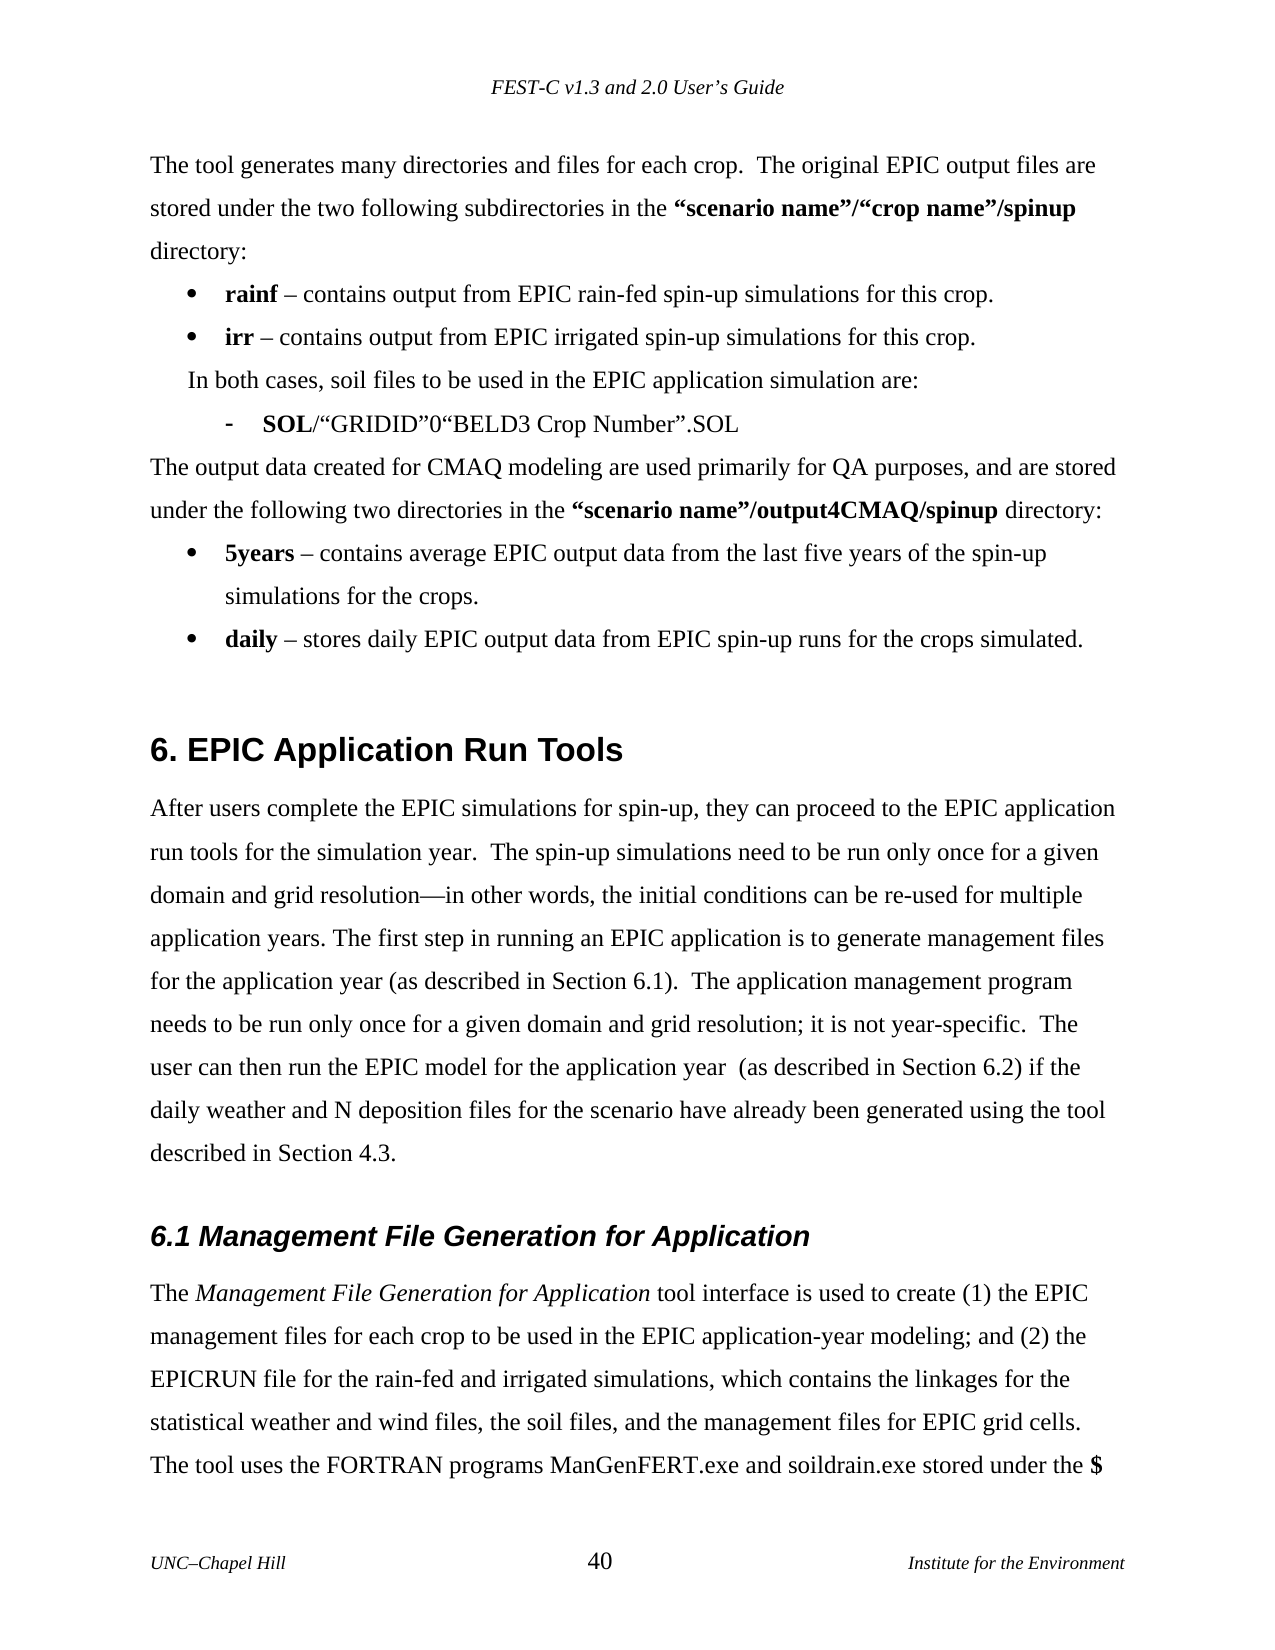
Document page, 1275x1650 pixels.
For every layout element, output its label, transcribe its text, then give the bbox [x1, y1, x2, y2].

text In both cases, soil files to be used in the EPIC application simulation are: [187, 366, 1125, 394]
list 5years – contains average EPIC output data from the last five years of the spin-up simulations for the crops. [187, 538, 1125, 610]
text After users complete the EPIC simulations for spin-up, they can proceed to the EPIC application run tools for the simulation year. The spin-up simulations need to be run only once for a given domain and grid resolution—in other words, the initial conditions can be re-used for multiple application years. The first step in running an EPIC application is to generate management files for the application year (as described in Section 6.1). The application management program needs to be run only once for a given domain and grid resolution; it is not year-specific. The user can then run the EPIC model for the application year (as described in Section 6.2) if the daily weather and N deposition files for the scenario have already been generated using the tool described in Section 4.3. [150, 793, 1125, 1167]
subtitle 6.1 Management File Generation for Application [150, 1219, 1125, 1253]
list SOL/“GRIDID”0“BELD3 Crop Number”.SOL [225, 409, 1125, 437]
list irr – contains output from EPIC irrigated spin-up simulations for this crop. [187, 322, 1125, 351]
subtitle 6. EPIC Application Run Tools [150, 730, 1125, 768]
list rainf – contains output from EPIC rain-fed spin-up simulations for this crop. [187, 279, 1125, 308]
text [150, 1278, 1125, 1479]
text The output data created for CMAQ modeling are used primarily for QA purposes, and are stored under the following two directories in the “scenario name”/output4CMAQ/spinup directory: [150, 452, 1125, 524]
text The tool generates many directories and files for each crop. The original EPIC output files are stored under the two following subdirectories in the “scenario name”/“crop name”/spinup directory: [150, 150, 1125, 265]
list daily – stores daily EPIC output data from EPIC spin-up runs for the crops simulated. [187, 624, 1125, 653]
